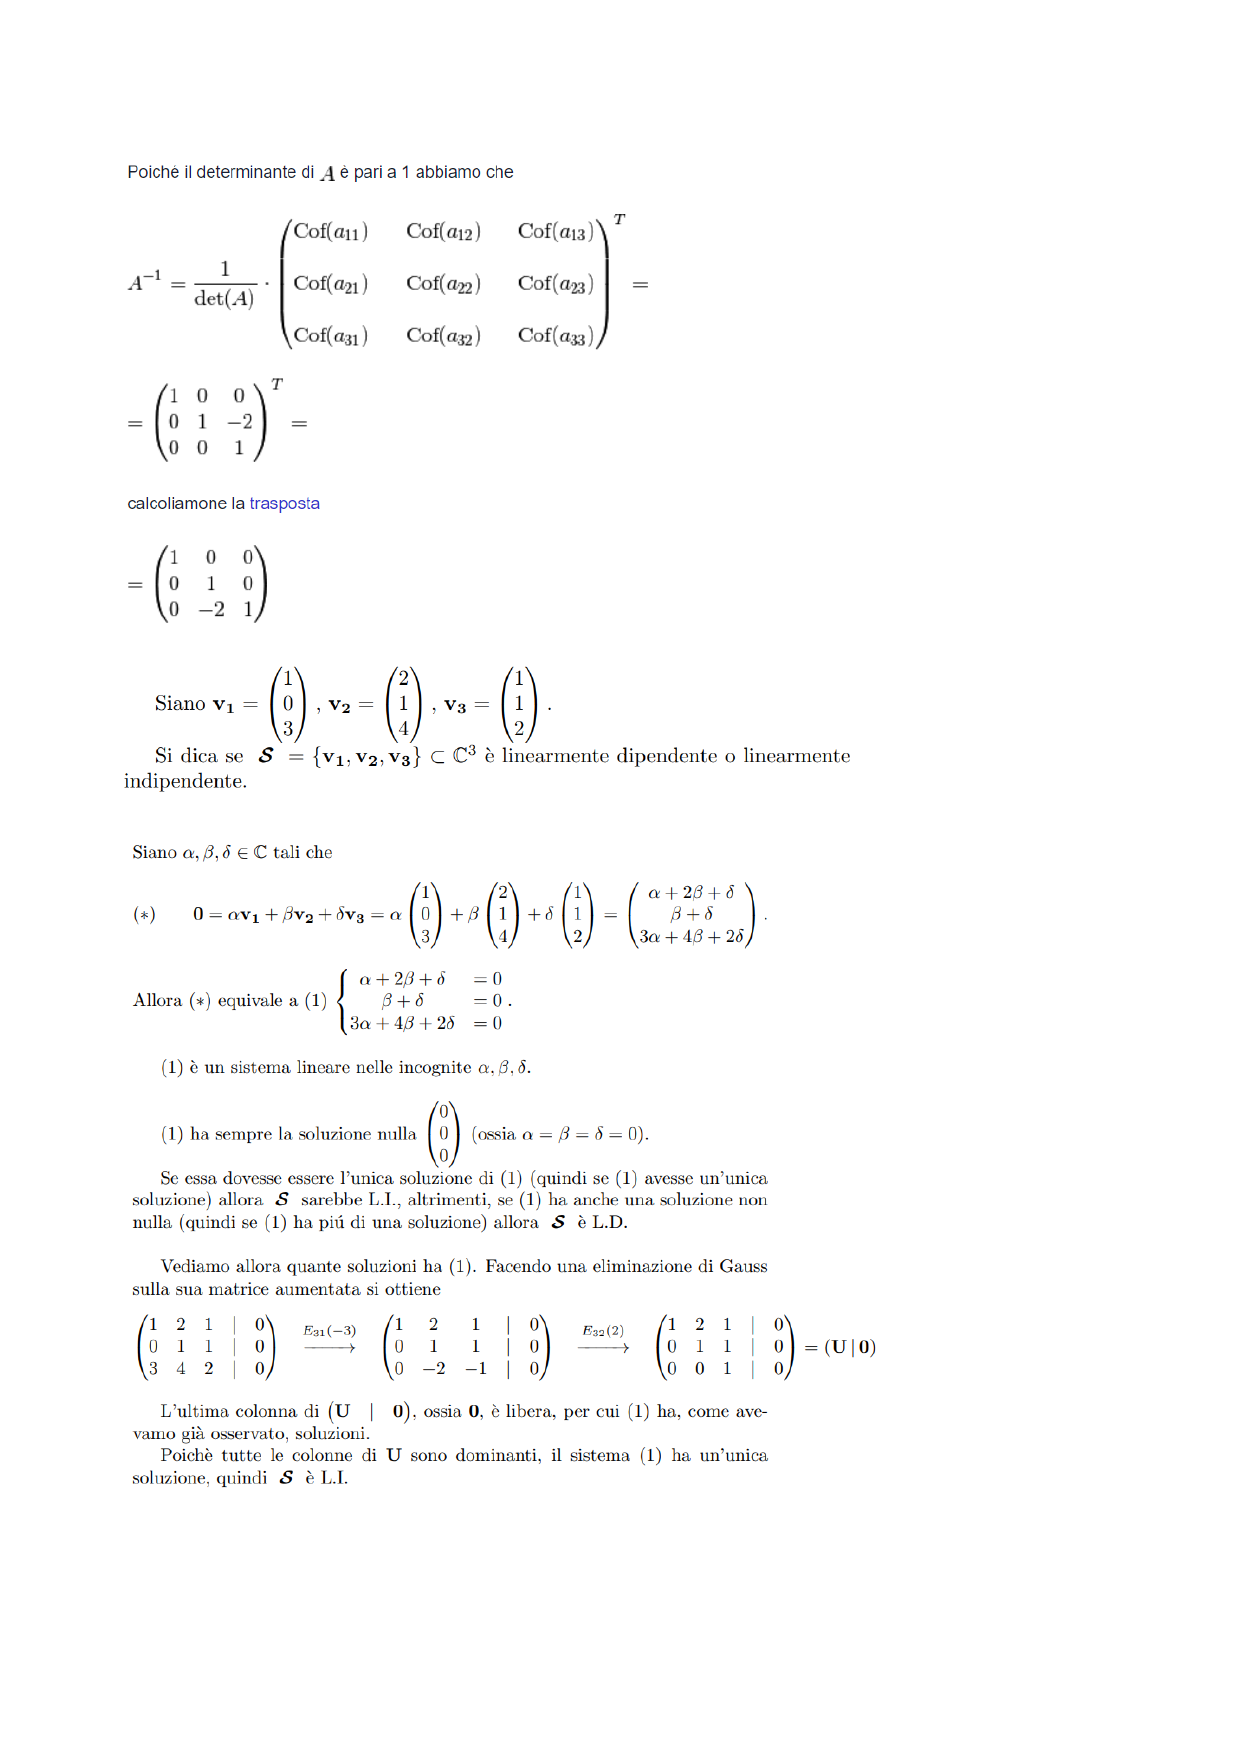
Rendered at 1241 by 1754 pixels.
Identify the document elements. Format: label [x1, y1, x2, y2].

picture [118, 829, 888, 1496]
picture [118, 147, 686, 635]
picture [118, 653, 858, 811]
